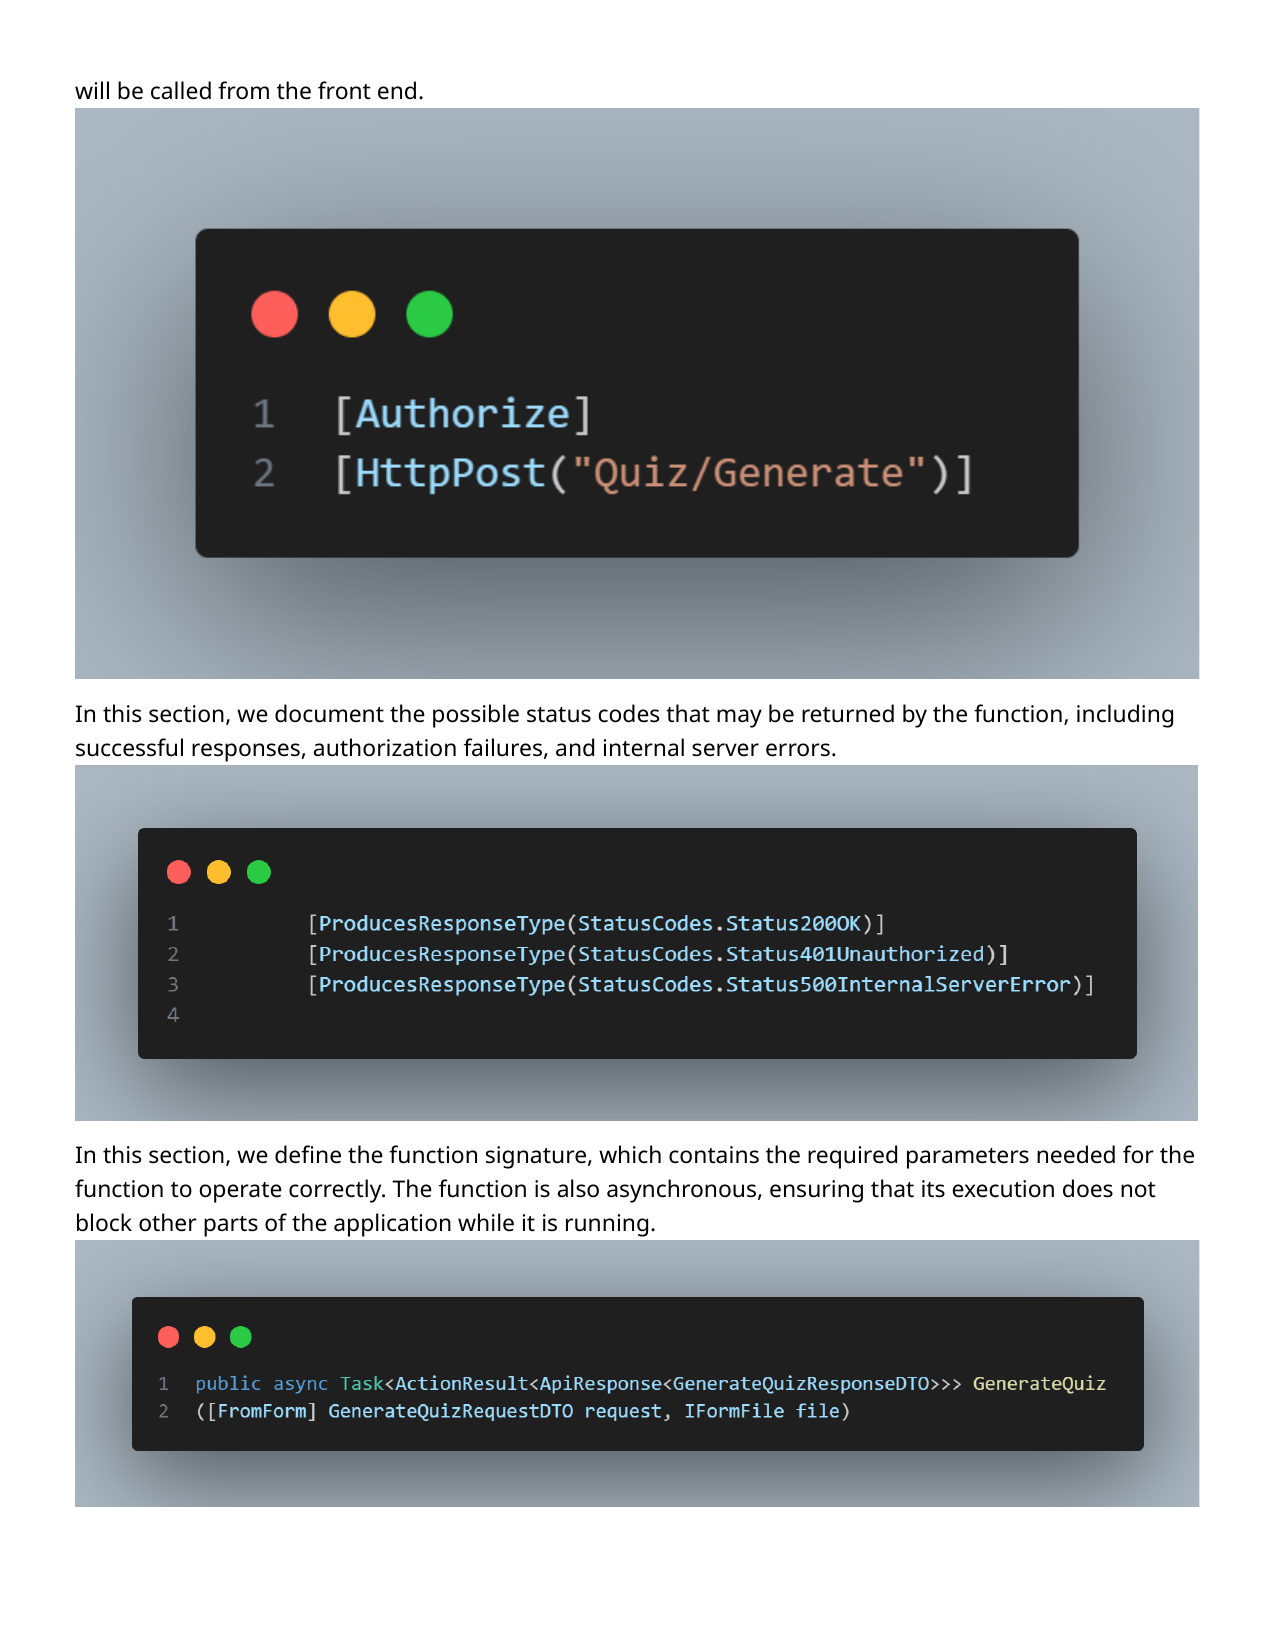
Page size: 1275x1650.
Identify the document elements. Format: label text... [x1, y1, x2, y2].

text In this section, we define the function signature, which contains the required parameters needed for the function to operate correctly. The function is also asynchronous, ensuring that its execution does not block other parts of the application while it is running. [75, 1139, 1200, 1240]
picture [75, 765, 1198, 1121]
picture [75, 108, 1200, 679]
text This section ensures that the user is authorized to use the function (i.e., the user is logged in and considered valid by possessing a valid JWT). Additionally, this section defines the endpoint’s name, which will be called from the front end. [75, 75, 1200, 108]
picture [75, 1240, 1200, 1507]
